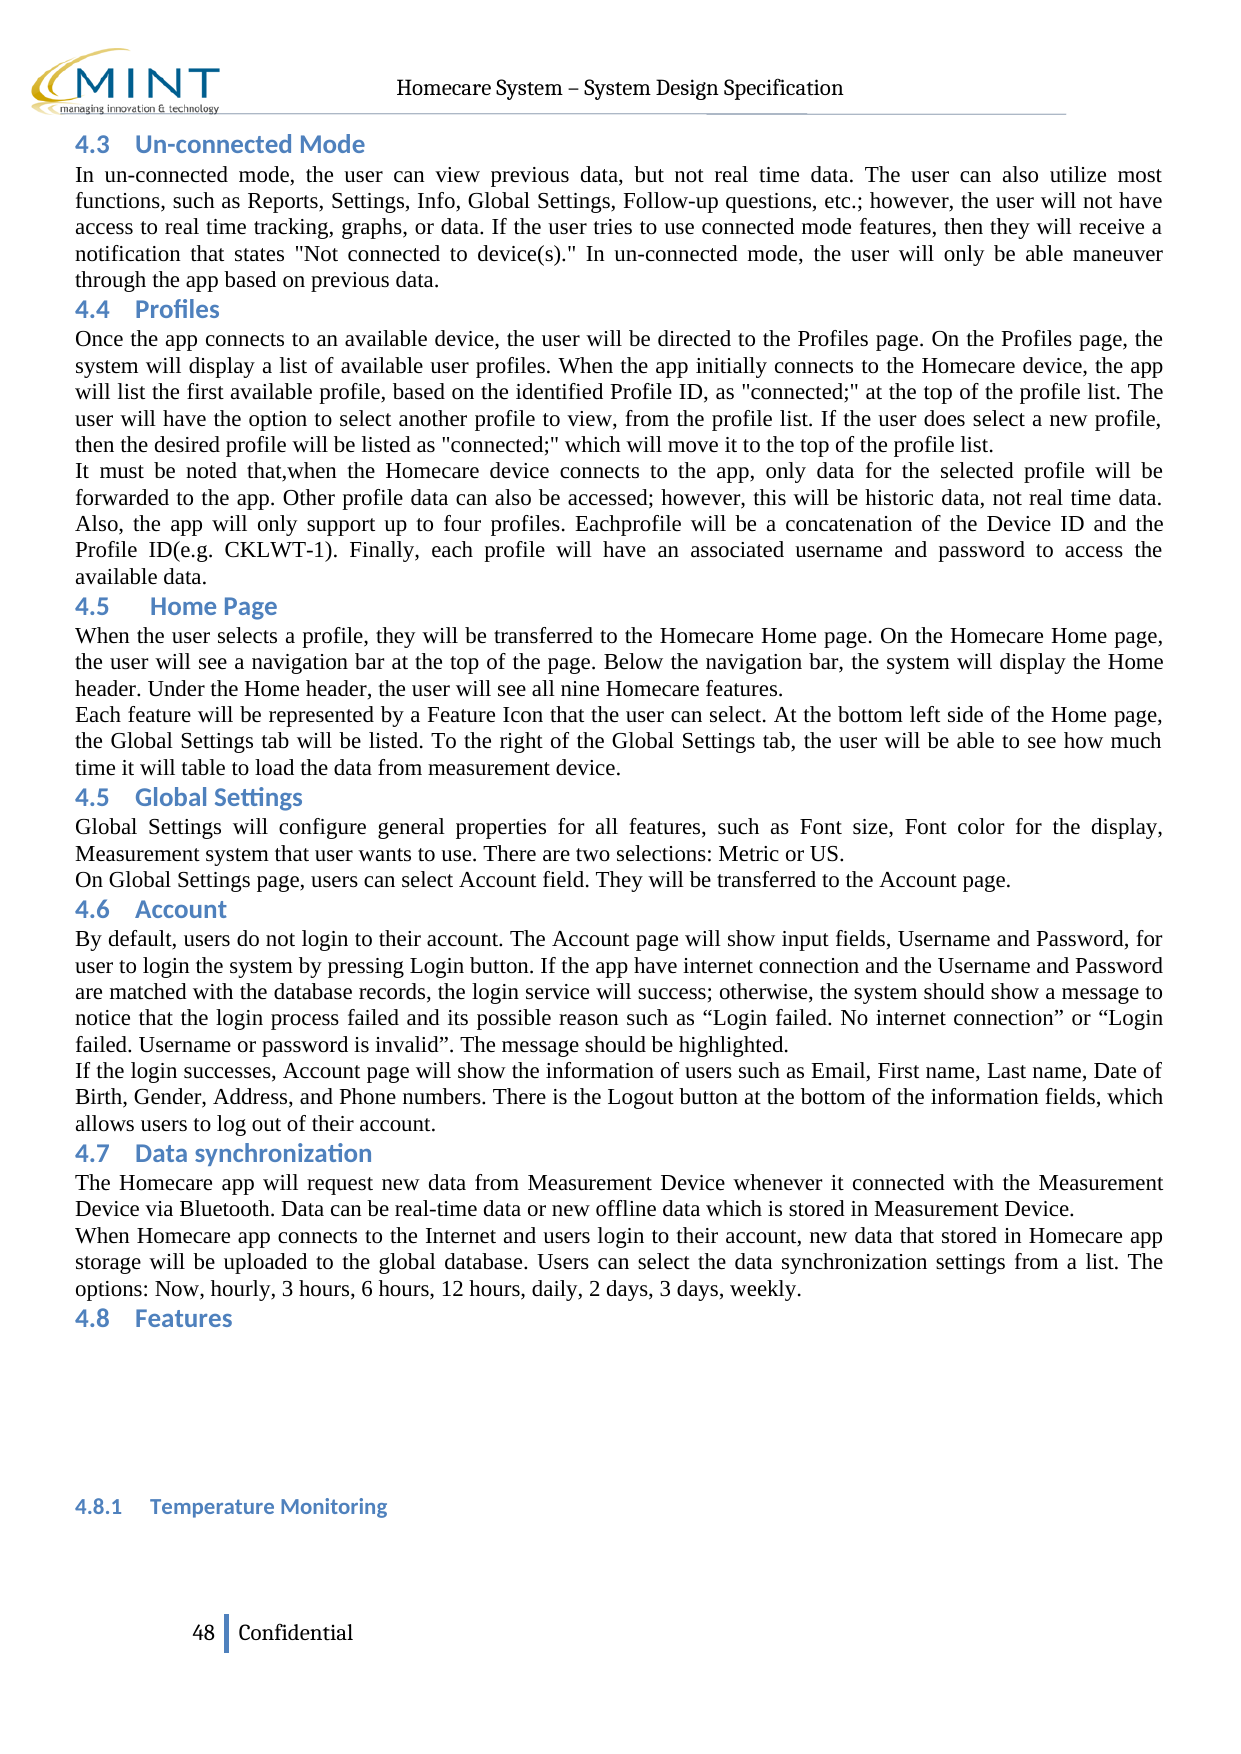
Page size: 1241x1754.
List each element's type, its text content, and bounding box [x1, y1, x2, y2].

text By default, users do not login to their account. The Account page will show input fields, Username and Password, for user to login the system by pressing Login button. If the app have internet connection and the Username and Password are matched with the database records, the login service will success; otherwise, the system should show a message to notice that the login process failed and its possible reason such as “Login failed. No internet connection” or “Login failed. Username or password is invalid”. The message should be highlighted. [75, 925, 1165, 1057]
text The Homecare app will request new data from Measurement Device whenever it connected with the Measurement Device via Bluetooth. Data can be real-time data or new offline data which is stored in Measurement Device. [75, 1169, 1165, 1222]
subtitle Un-connected Mode [75, 128, 1165, 161]
text On Global Settings page, users can select Account field. They will be transferred to the Account page. [75, 866, 1165, 892]
subtitle Temperature Monitoring [75, 1492, 1165, 1520]
text 4.5 Home Page [75, 589, 1165, 622]
text It must be noted that,when the Homecare device connects to the app, only data for the selected profile will be forwarded to the app. Other profile data can also be accessed; however, this will be historic data, not real time data. Also, the app will only support up to four profiles. Eachprofile will be a concatenation of the Device ID and the Profile ID(e.g. CKLWT-1). Finally, each profile will have an associated username and password to access the available data. [75, 457, 1165, 589]
text When Homecare app connects to the Internet and users login to their account, new data that stored in Homecare app storage will be uploaded to the global database. Users can select the data synchronization settings from a list. The options: Now, hourly, 3 hours, 6 hours, 12 hours, daily, 2 days, 3 days, weekly. [75, 1222, 1165, 1301]
text Global Settings will configure general properties for all features, such as Font size, Font color for the display, Measurement system that user wants to use. There are two selections: Metric or US. [75, 813, 1165, 866]
subtitle Global Settings [75, 780, 1165, 813]
text Each feature will be represented by a Feature Icon that the user can select. At the bottom left side of the Home page, the Global Settings tab will be listed. To the right of the Global Settings tab, the user will be able to see how much time it will table to load the data from measurement device. [75, 701, 1165, 780]
text Once the app connects to an available device, the user will be directed to the Profiles page. On the Profiles page, the system will display a list of available user profiles. When the app initially connects to the Homecare device, the app will list the first available profile, based on the identified Profile ID, as "connected;" at the top of the profile list. The user will have the option to select another profile to view, from the profile list. If the user does select a new profile, then the desired profile will be listed as "connected;" which will move it to the top of the profile list. [75, 326, 1165, 457]
subtitle Data synchronization [75, 1136, 1165, 1169]
subtitle Profiles [75, 292, 1165, 326]
subtitle Features [75, 1301, 1165, 1334]
text When the user selects a profile, they will be transferred to the Homecare Home page. On the Homecare Home page, the user will see a navigation bar at the top of the page. Below the navigation bar, the system will display the Home header. Under the Home header, the user will see all nine Homecare features. [75, 622, 1165, 701]
text In un-connected mode, the user can view previous data, but not real time data. The user can also utilize most functions, such as Reports, Settings, Info, Global Settings, Follow-up questions, etc.; however, the user will not have access to real time tracking, graphs, or data. If the user tries to use connected mode features, then they will receive a notification that states "Not connected to device(s)." In un-connected mode, the user will only be able maneuver through the app based on previous data. [75, 161, 1165, 292]
text If the login successes, Account page will show the information of users such as Email, First name, Last name, Date of Birth, Gender, Address, and Phone numbers. There is the Logout button at the bottom of the information fields, which allows users to log out of their account. [75, 1057, 1165, 1136]
subtitle Account [75, 892, 1165, 925]
picture [31, 48, 220, 115]
